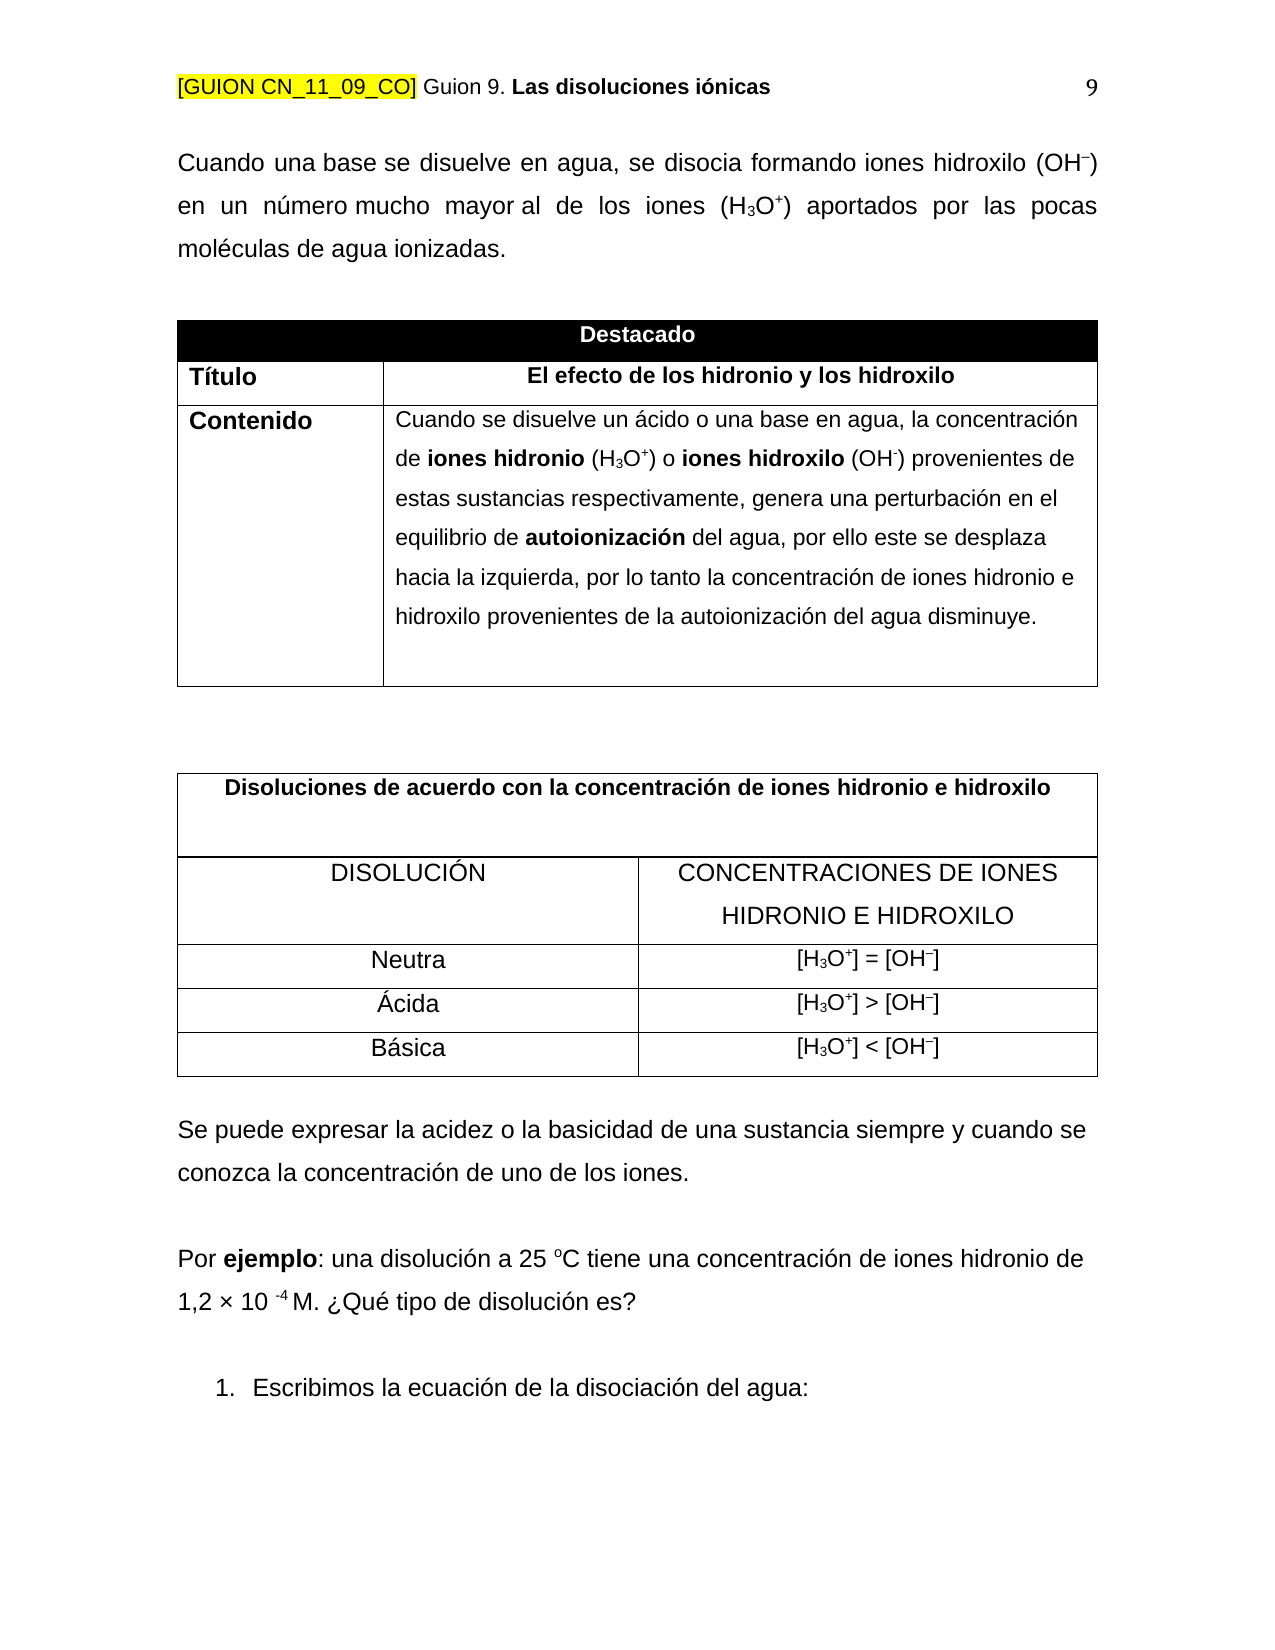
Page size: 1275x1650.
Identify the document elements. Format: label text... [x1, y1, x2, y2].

table_header Destacado [178, 321, 1097, 361]
table_cell El efecto de los hidronio y los hidroxilo [384, 362, 1097, 405]
table_cell [H3O+] = [OH‒] [639, 945, 1097, 988]
list Escribimos la ecuación de la disociación del agua: [215, 1373, 1098, 1402]
table_cell [H3O+] > [OH‒] [639, 989, 1097, 1032]
text Por ejemplo: una disolución a 25 oC tiene una concentración de iones hidronio de 1,2 × 10 -4 M. ¿Qué tipo de disolución es? [177, 1244, 1098, 1316]
table_cell Título [178, 362, 383, 405]
table_cell Cuando se disuelve un ácido o una base en agua, la concentración de iones hidronio (H3O+) o iones hidroxilo (OH-) provenientes de estas sustancias respectivamente, genera una perturbación en el equilibrio de autoionización del agua, por ello este se desplaza hacia la izquierda, por lo tanto la concentración de iones hidronio e hidroxilo provenientes de la autoionización del agua disminuye. [384, 406, 1097, 686]
table_cell Contenido [178, 406, 383, 686]
text Se puede expresar la acidez o la basicidad de una sustancia siempre y cuando se conozca la concentración de uno de los iones. [177, 1115, 1098, 1187]
table_cell Neutra [178, 945, 638, 988]
table_cell Ácida [178, 989, 638, 1032]
table_cell CONCENTRACIONES DE IONES HIDRONIO E HIDROXILO [639, 858, 1097, 944]
table_header Disoluciones de acuerdo con la concentración de iones hidronio e hidroxilo [178, 774, 1097, 856]
text Cuando una base se disuelve en agua, se disocia formando iones hidroxilo (OH‒) en un número mucho mayor al de los iones (H3O+) aportados por las pocas moléculas de agua ionizadas. [177, 148, 1098, 263]
table_cell [H3O+] < [OH‒] [639, 1033, 1097, 1076]
table_cell DISOLUCIÓN [178, 858, 638, 944]
table_cell Básica [178, 1033, 638, 1076]
